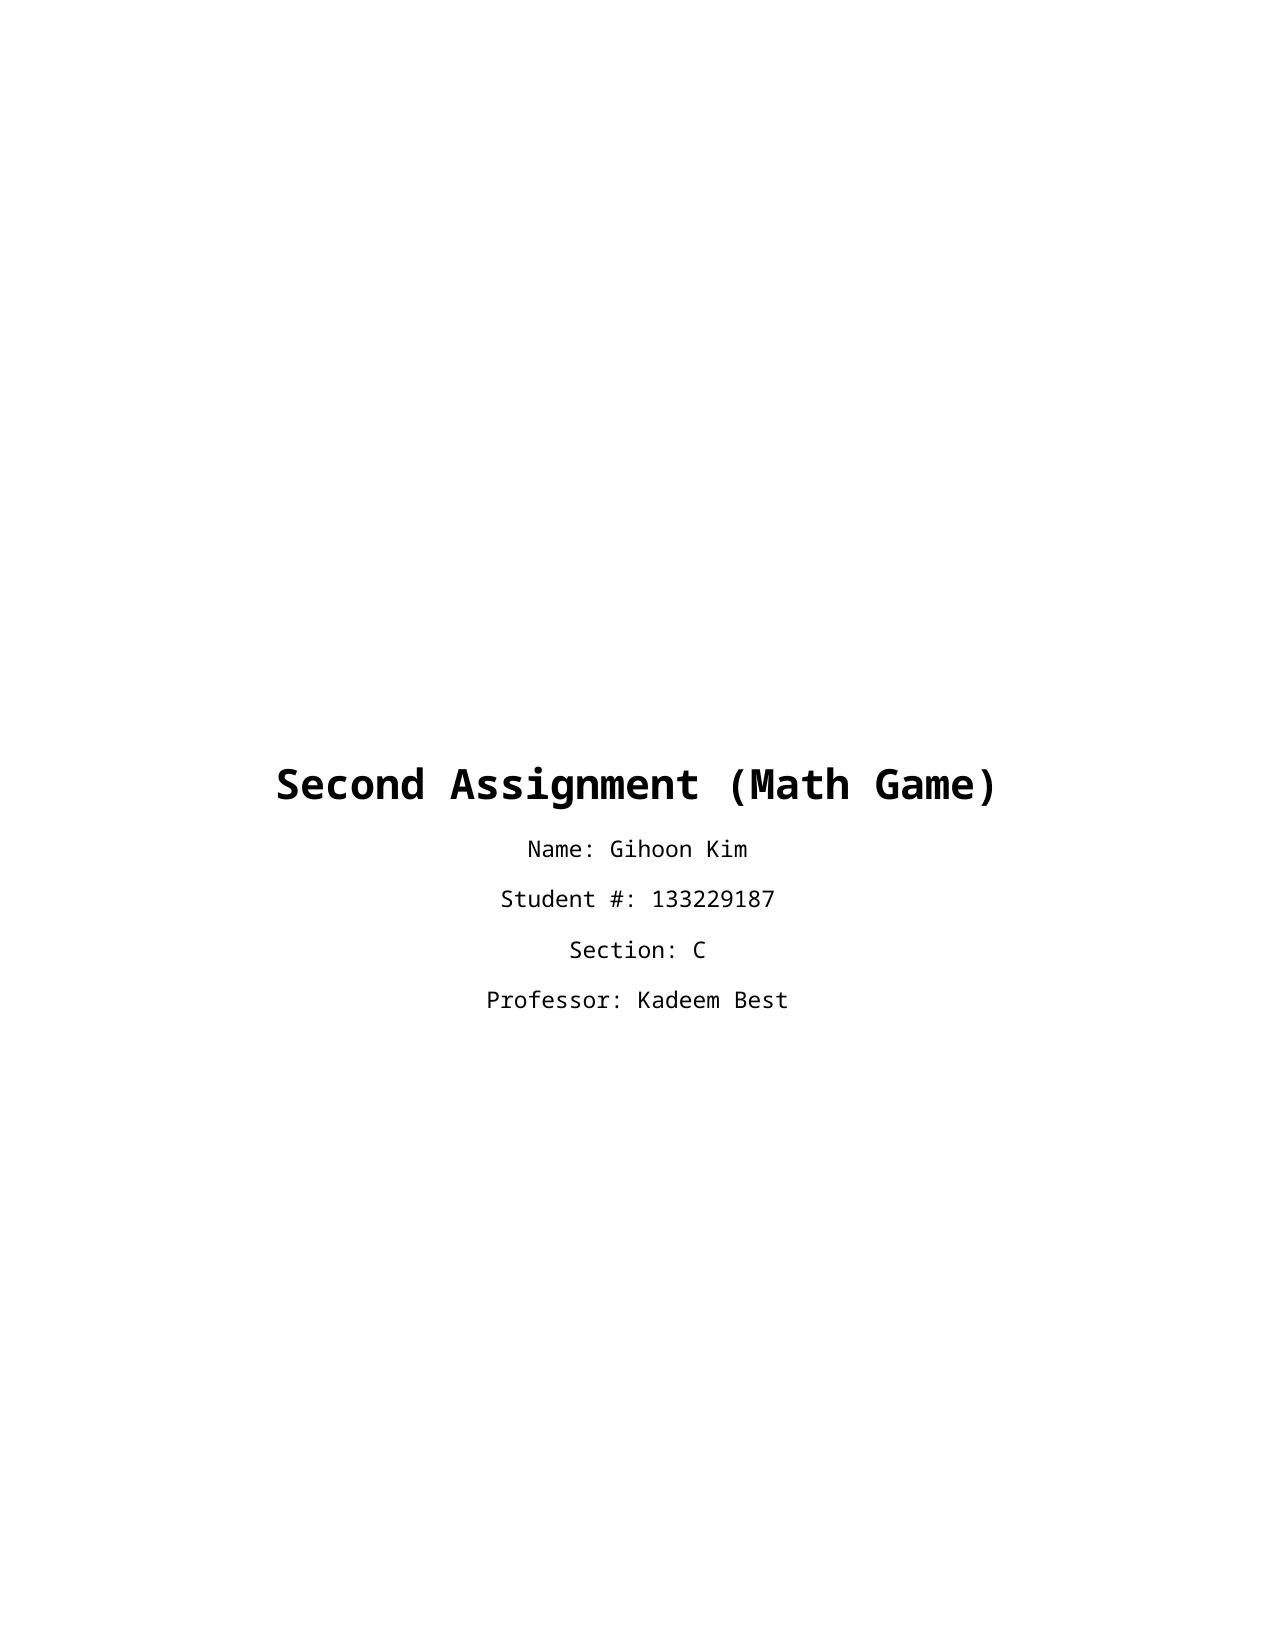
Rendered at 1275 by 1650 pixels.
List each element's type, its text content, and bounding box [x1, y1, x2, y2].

text Section: C [150, 934, 1125, 965]
text Second Assignment (Math Game) [150, 755, 1125, 812]
text Student #: 133229187 [150, 883, 1125, 914]
text Professor: Kadeem Best [150, 984, 1125, 1015]
text Name: Gihoon Kim [150, 833, 1125, 864]
